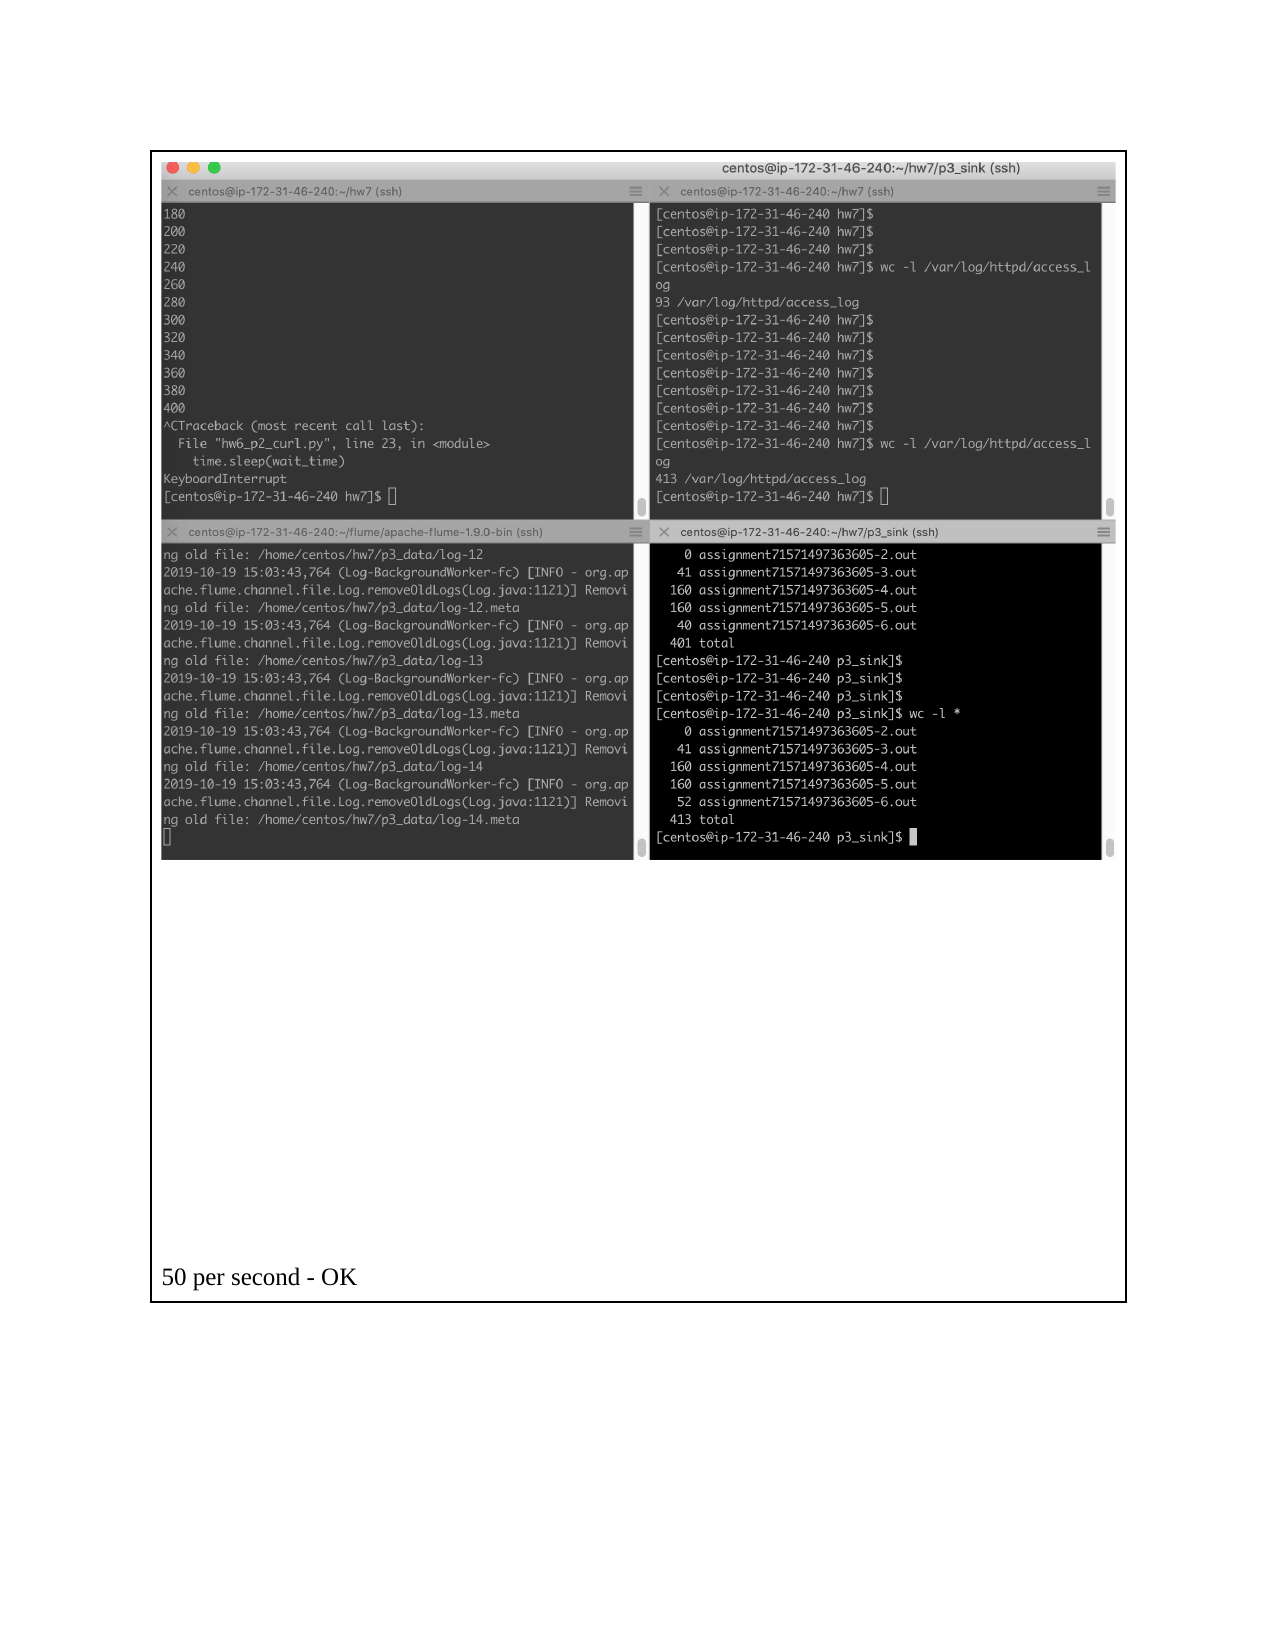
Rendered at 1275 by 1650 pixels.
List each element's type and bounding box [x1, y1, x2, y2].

picture [161, 162, 1116, 860]
table_header [152, 152, 1125, 1301]
